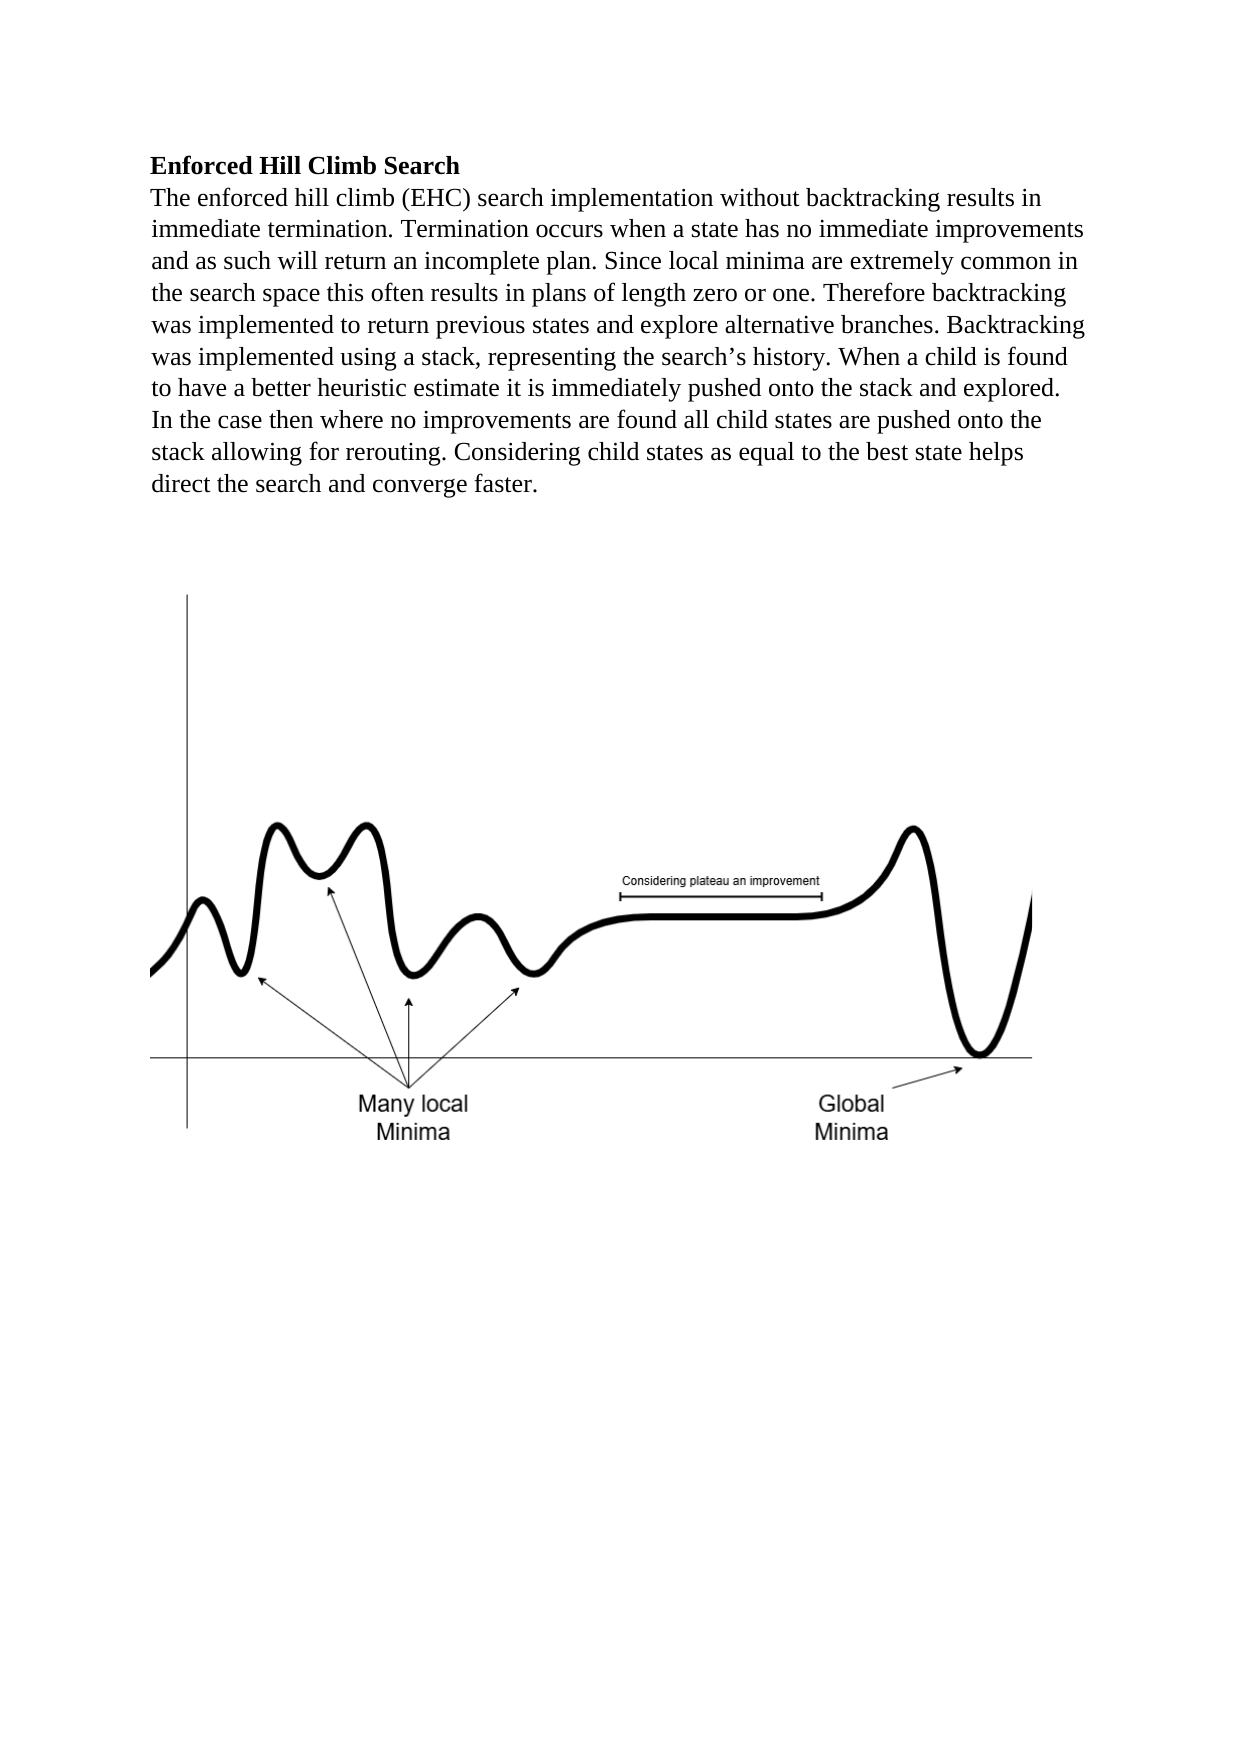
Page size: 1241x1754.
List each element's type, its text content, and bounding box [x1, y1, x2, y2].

picture [150, 594, 1033, 1149]
text The enforced hill climb (EHC) search implementation without backtracking results in immediate termination. Termination occurs when a state has no immediate improvements and as such will return an incomplete plan. Since local minima are extremely common in the search space this often results in plans of length zero or one. Therefore backtracking was implemented to return previous states and explore alternative branches. Backtracking was implemented using a stack, representing the search’s history. When a child is found to have a better heuristic estimate it is immediately pushed onto the stack and explored. In the case then where no improvements are found all child states are pushed onto the stack allowing for rerouting. Considering child states as equal to the best state helps direct the search and converge faster. [150, 182, 1087, 498]
text Enforced Hill Climb Search [150, 150, 1087, 180]
